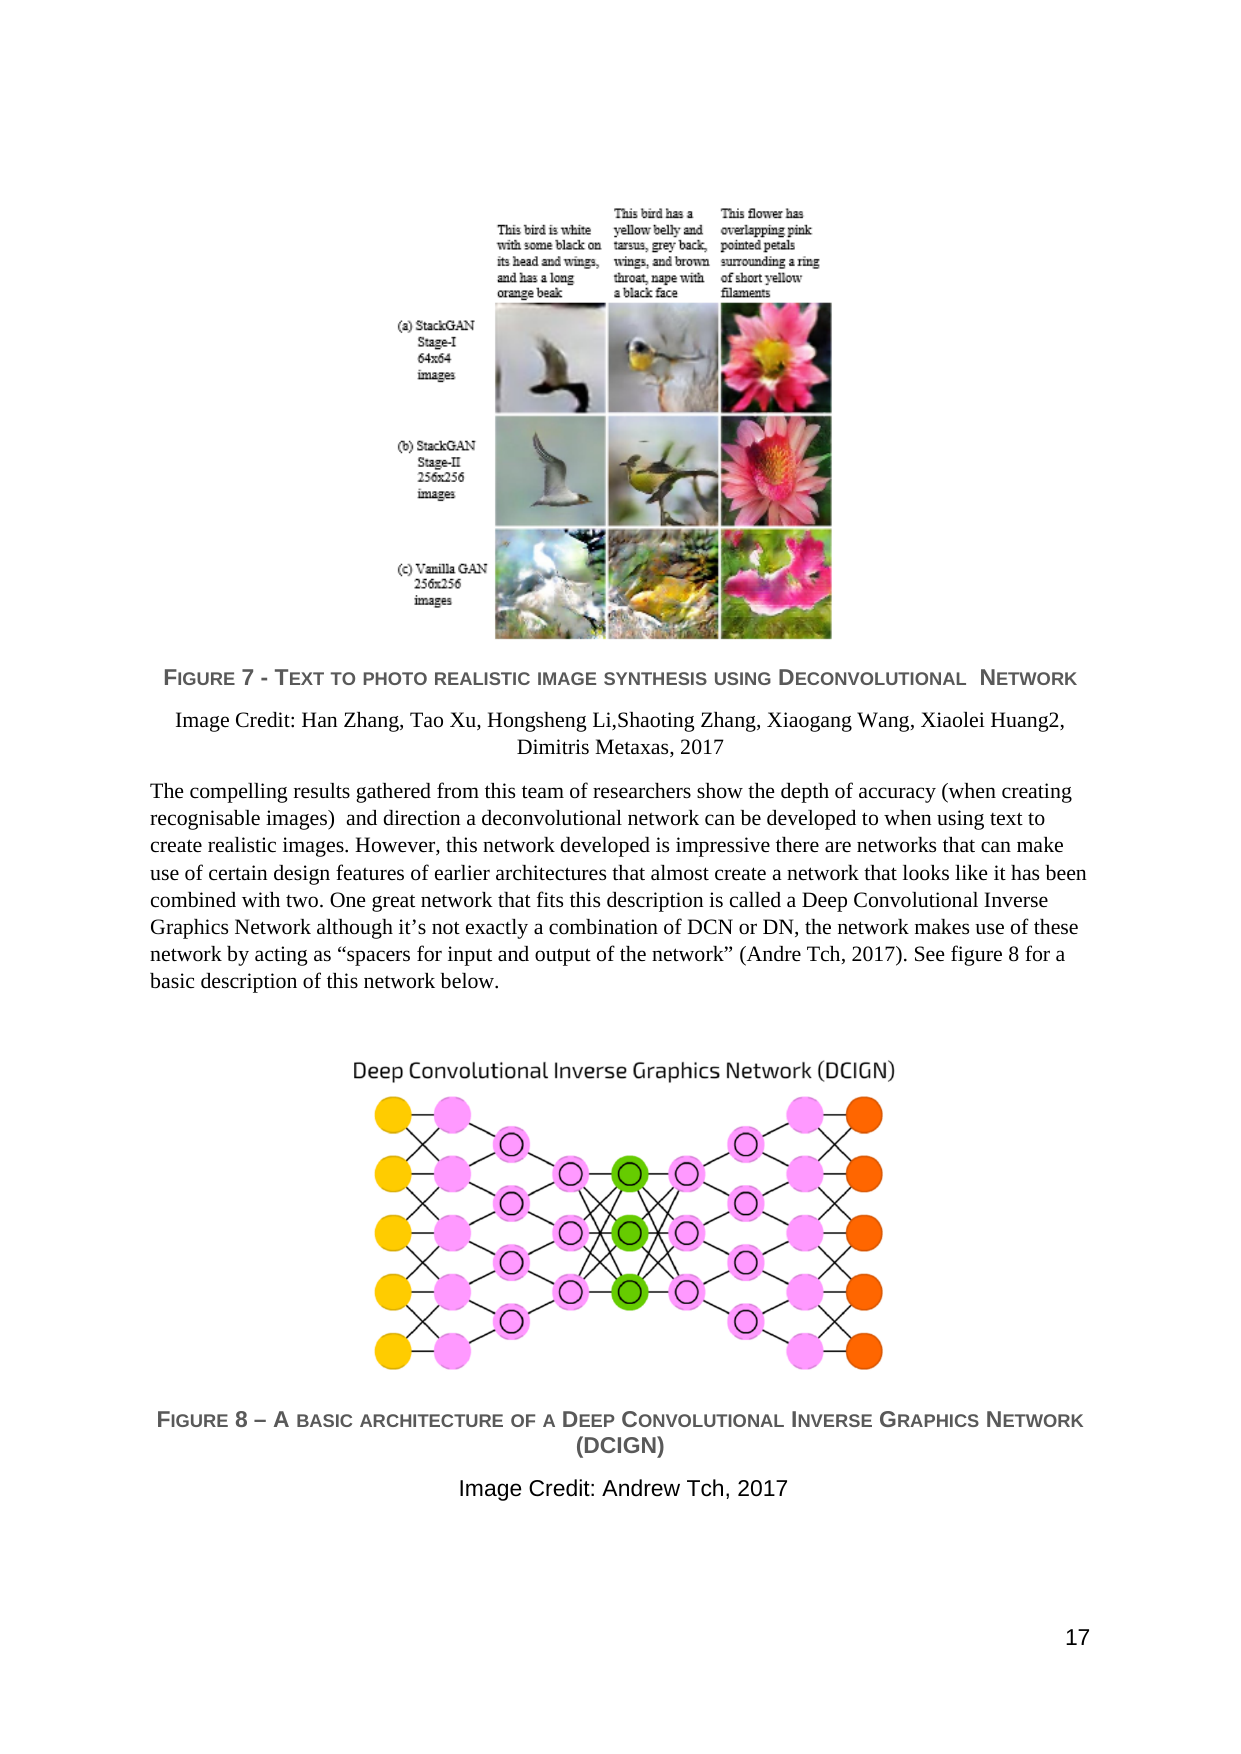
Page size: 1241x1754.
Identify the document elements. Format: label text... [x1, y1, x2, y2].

text Image Credit: Andrew Tch, 2017 [150, 1475, 1090, 1502]
picture [390, 195, 851, 646]
text Image Credit: Han Zhang, Tao Xu, Hongsheng Li,Shaoting Zhang, Xiaogang Wang, Xiaolei Huang2, Dimitris Metaxas, 2017 [150, 707, 1090, 759]
text The compelling results gathered from this team of researchers show the depth of accuracy (when creating recognisable images) and direction a deconvolutional network can be developed to when using text to create realistic images. However, this network developed is impressive there are networks that can make use of certain design features of earlier architectures that almost create a network that looks like it has been combined with two. One great network that fits this description is called a Deep Convolutional Inverse Graphics Network although it’s not exactly a combination of DCN or DN, the network makes use of these network by acting as “spacers for input and output of the network” (Andre Tch, 2017). See figure 8 for a basic description of this network below. [150, 778, 1090, 994]
picture [342, 1057, 898, 1387]
